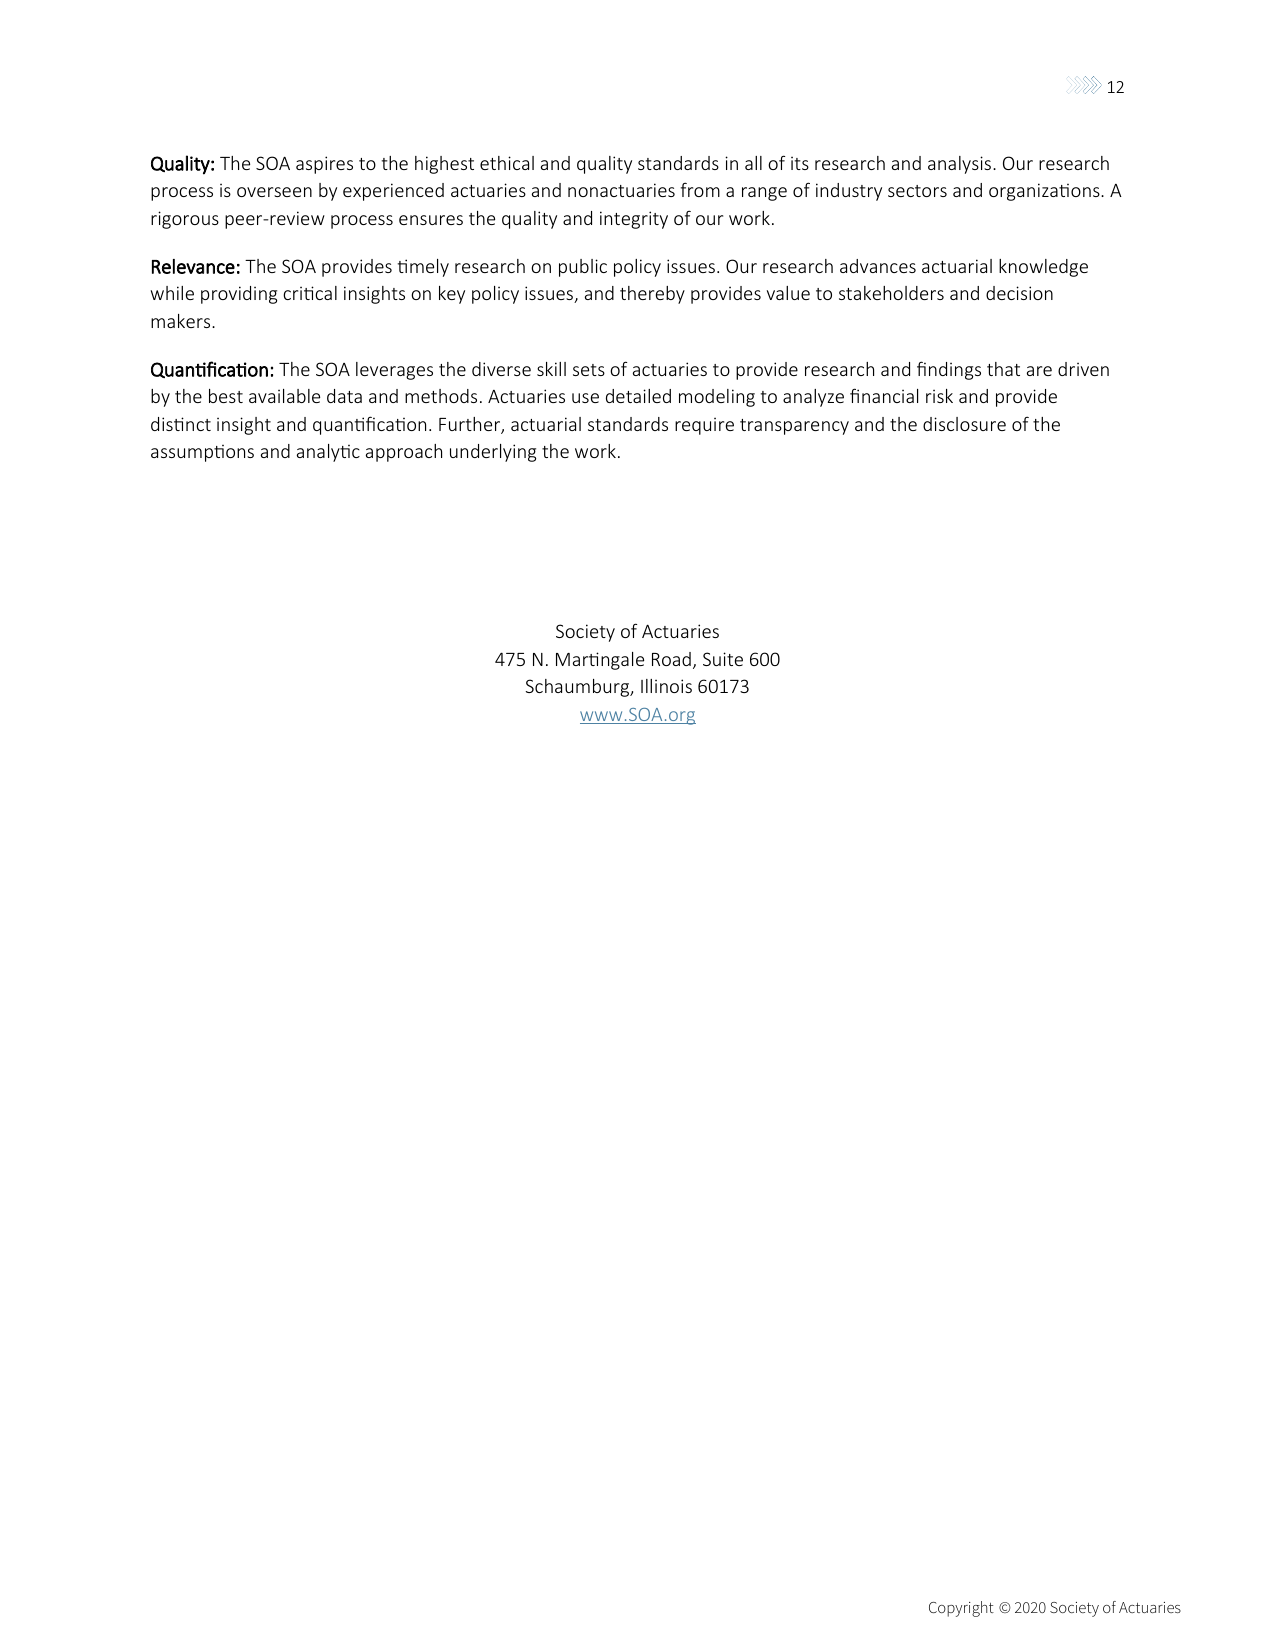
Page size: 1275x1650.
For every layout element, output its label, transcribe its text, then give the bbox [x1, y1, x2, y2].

text Relevance: The SOA provides timely research on public policy issues. Our research advances actuarial knowledge while providing critical insights on key policy issues, and thereby provides value to stakeholders and decision makers. [150, 253, 1125, 333]
text Society of Actuaries [150, 619, 1125, 644]
picture [1066, 76, 1102, 94]
text Schaumburg, Illinois 60173 [150, 673, 1125, 699]
text www.SOA.org [150, 701, 1125, 726]
text Quality: The SOA aspires to the highest ethical and quality standards in all of its research and analysis. Our research process is overseen by experienced actuaries and nonactuaries from a range of industry sectors and organizations. A rigorous peer-review process ensures the quality and integrity of our work. [150, 150, 1125, 230]
text 475 N. Martingale Road, Suite 600 [150, 646, 1125, 671]
text Quantification: The SOA leverages the diverse skill sets of actuaries to provide research and findings that are driven by the best available data and methods. Actuaries use detailed modeling to analyze financial risk and provide distinct insight and quantification. Further, actuarial standards require transparency and the disclosure of the assumptions and analytic approach underlying the work. [150, 356, 1125, 464]
